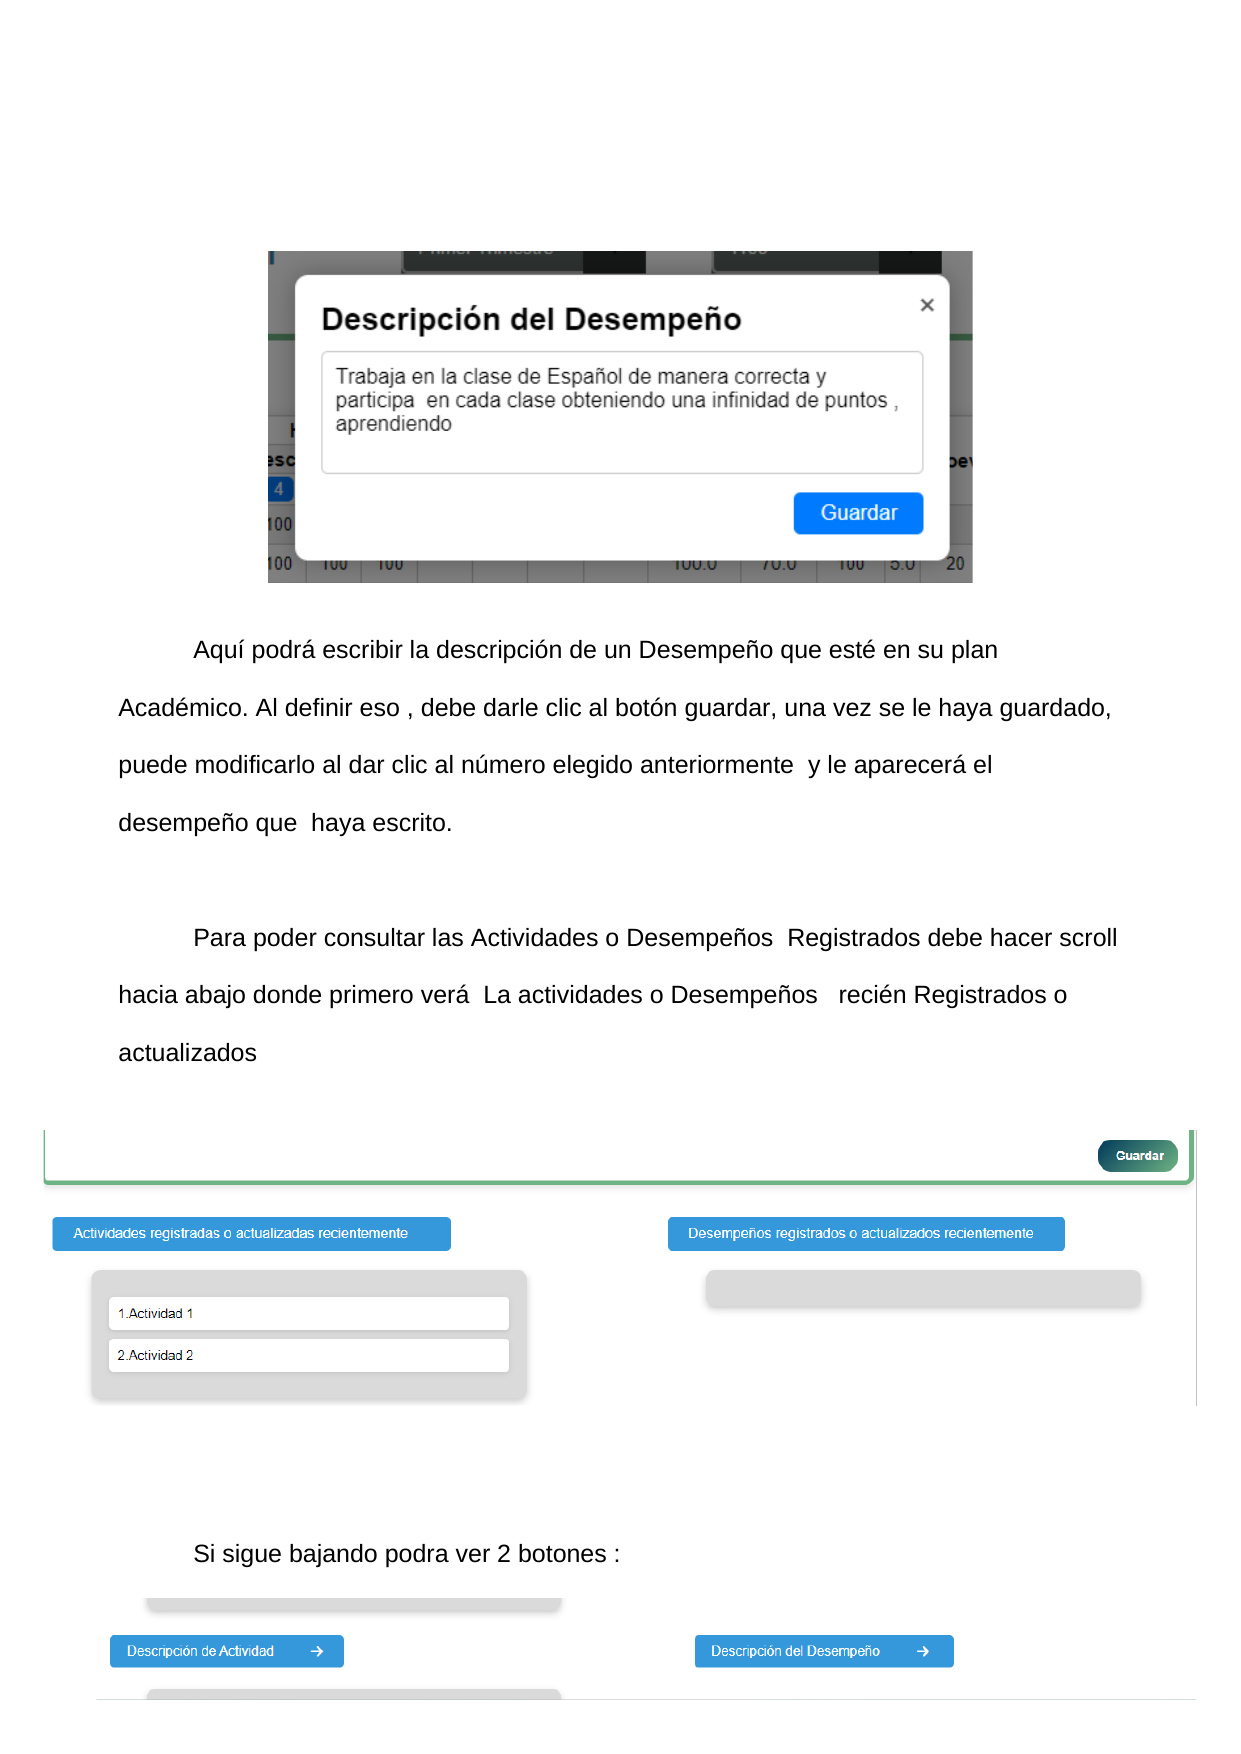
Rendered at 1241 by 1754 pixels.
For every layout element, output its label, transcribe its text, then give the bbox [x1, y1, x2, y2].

text Para poder consultar las Actividades o Desempeños Registrados debe hacer scroll hacia abajo donde primero verá La actividades o Desempeños recién Registrados o actualizados [118, 923, 1122, 1067]
text Aquí podrá escribir la descripción de un Desempeño que esté en su plan Académico. Al definir eso , debe darle clic al botón guardar, una vez se le haya guardado, puede modificarlo al dar clic al número elegido anteriormente y le aparecerá el desempeño que haya escrito. [118, 636, 1122, 837]
picture [96, 1598, 1197, 1700]
picture [43, 1130, 1197, 1406]
text Si sigue bajando podra ver 2 botones : [118, 1539, 1122, 1568]
picture [268, 251, 973, 583]
